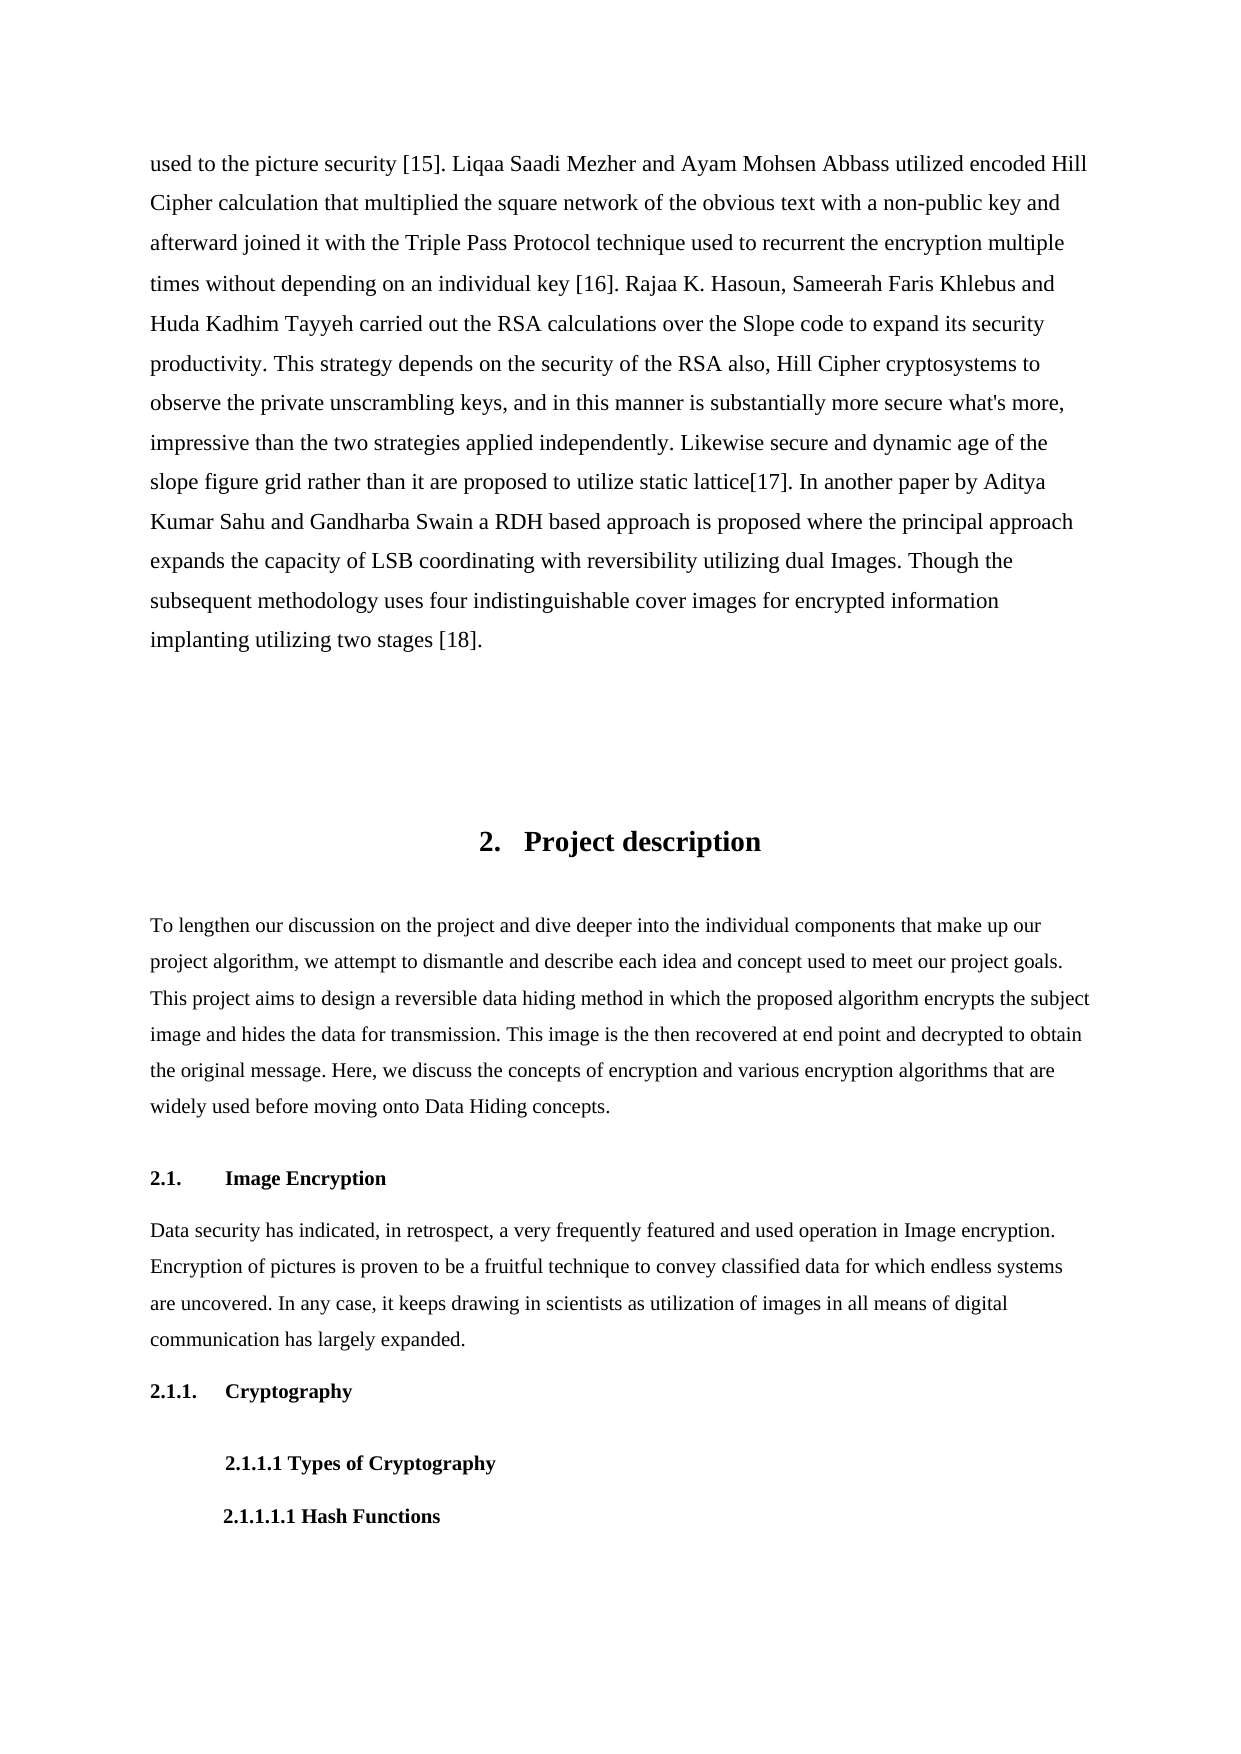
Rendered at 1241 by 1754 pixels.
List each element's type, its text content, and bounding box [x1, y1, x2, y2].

list 2.1.1.1 Types of Cryptography [225, 1451, 1090, 1475]
list Cryptography [150, 1379, 1090, 1403]
list Project description [150, 824, 1090, 857]
list Image Encryption [150, 1166, 1090, 1190]
text To lengthen our discussion on the project and dive deeper into the individual components that make up our project algorithm, we attempt to dismantle and describe each idea and concept used to meet our project goals. This project aims to design a reversible data hiding method in which the proposed algorithm encrypts the subject image and hides the data for transmission. This image is the then recovered at end point and decrypted to obtain the original message. Here, we discuss the concepts of encryption and various encryption algorithms that are widely used before moving onto Data Hiding concepts. [150, 913, 1090, 1118]
text 2.1.1.1.1 Hash Functions [150, 1504, 1090, 1528]
text Data security has indicated, in retrospect, a very frequently featured and used operation in Image encryption. Encryption of pictures is proven to be a fruitful technique to convey classified data for which endless systems are uncovered. In any case, it keeps drawing in scientists as utilization of images in all means of digital communication has largely expanded. [150, 1218, 1090, 1351]
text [150, 150, 1090, 653]
